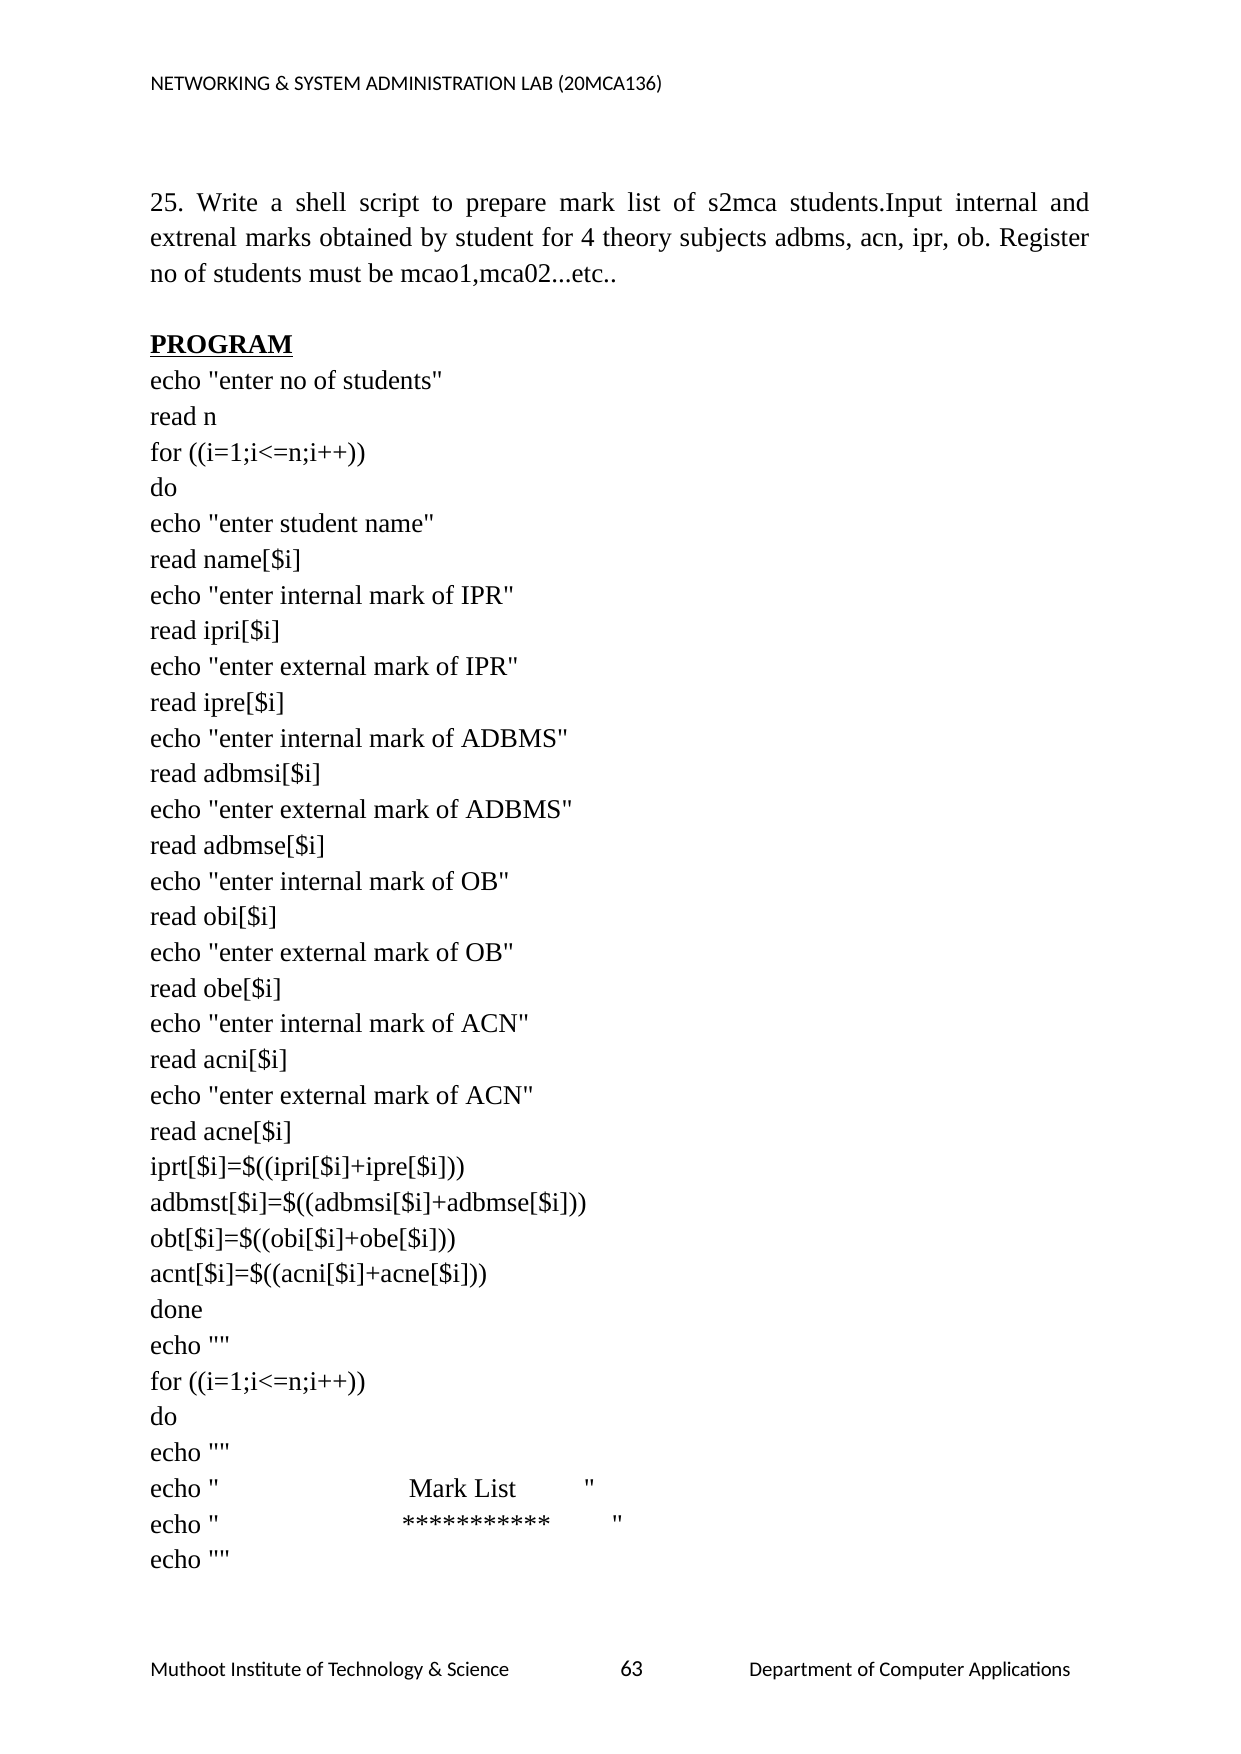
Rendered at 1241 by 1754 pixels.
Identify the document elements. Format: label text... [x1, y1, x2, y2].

text read adbmse[$i] [150, 829, 1090, 860]
text echo "enter external mark of ADBMS" [150, 793, 1090, 824]
text 25. Write a shell script to prepare mark list of s2mca students.Input internal and extrenal marks obtained by student for 4 theory subjects adbms, acn, ipr, ob. Register no of students must be mcao1,mca02...etc.. [150, 186, 1090, 288]
text echo "" [150, 1436, 1090, 1467]
text echo "enter no of students" [150, 364, 1090, 396]
text acnt[$i]=$((acni[$i]+acne[$i])) [150, 1258, 1090, 1289]
text echo "" [150, 1329, 1090, 1360]
text read adbmsi[$i] [150, 757, 1090, 788]
text read n [150, 400, 1090, 431]
text echo "enter internal mark of IPR" [150, 579, 1090, 610]
text echo " Mark List " [150, 1472, 1090, 1503]
text read obe[$i] [150, 972, 1090, 1003]
text do [150, 472, 1090, 503]
text echo "" [150, 1543, 1090, 1574]
text adbmst[$i]=$((adbmsi[$i]+adbmse[$i])) [150, 1186, 1090, 1217]
text echo "enter internal mark of OB" [150, 864, 1090, 896]
text read ipri[$i] [150, 614, 1090, 646]
text for ((i=1;i<=n;i++)) [150, 436, 1090, 467]
text echo "enter internal mark of ADBMS" [150, 722, 1090, 753]
text obt[$i]=$((obi[$i]+obe[$i])) [150, 1222, 1090, 1253]
text iprt[$i]=$((ipri[$i]+ipre[$i])) [150, 1150, 1090, 1182]
text for ((i=1;i<=n;i++)) [150, 1365, 1090, 1396]
text read ipre[$i] [150, 686, 1090, 717]
text read name[$i] [150, 543, 1090, 574]
text echo "enter student name" [150, 507, 1090, 538]
text PROGRAM [150, 329, 1090, 360]
text echo "enter external mark of ACN" [150, 1079, 1090, 1110]
text do [150, 1401, 1090, 1432]
text echo "enter internal mark of ACN" [150, 1007, 1090, 1039]
text echo "enter external mark of OB" [150, 936, 1090, 967]
text done [150, 1293, 1090, 1324]
text echo " *********** " [150, 1508, 1090, 1539]
text read acni[$i] [150, 1043, 1090, 1074]
text read obi[$i] [150, 900, 1090, 931]
text echo "enter external mark of IPR" [150, 650, 1090, 681]
text read acne[$i] [150, 1115, 1090, 1146]
